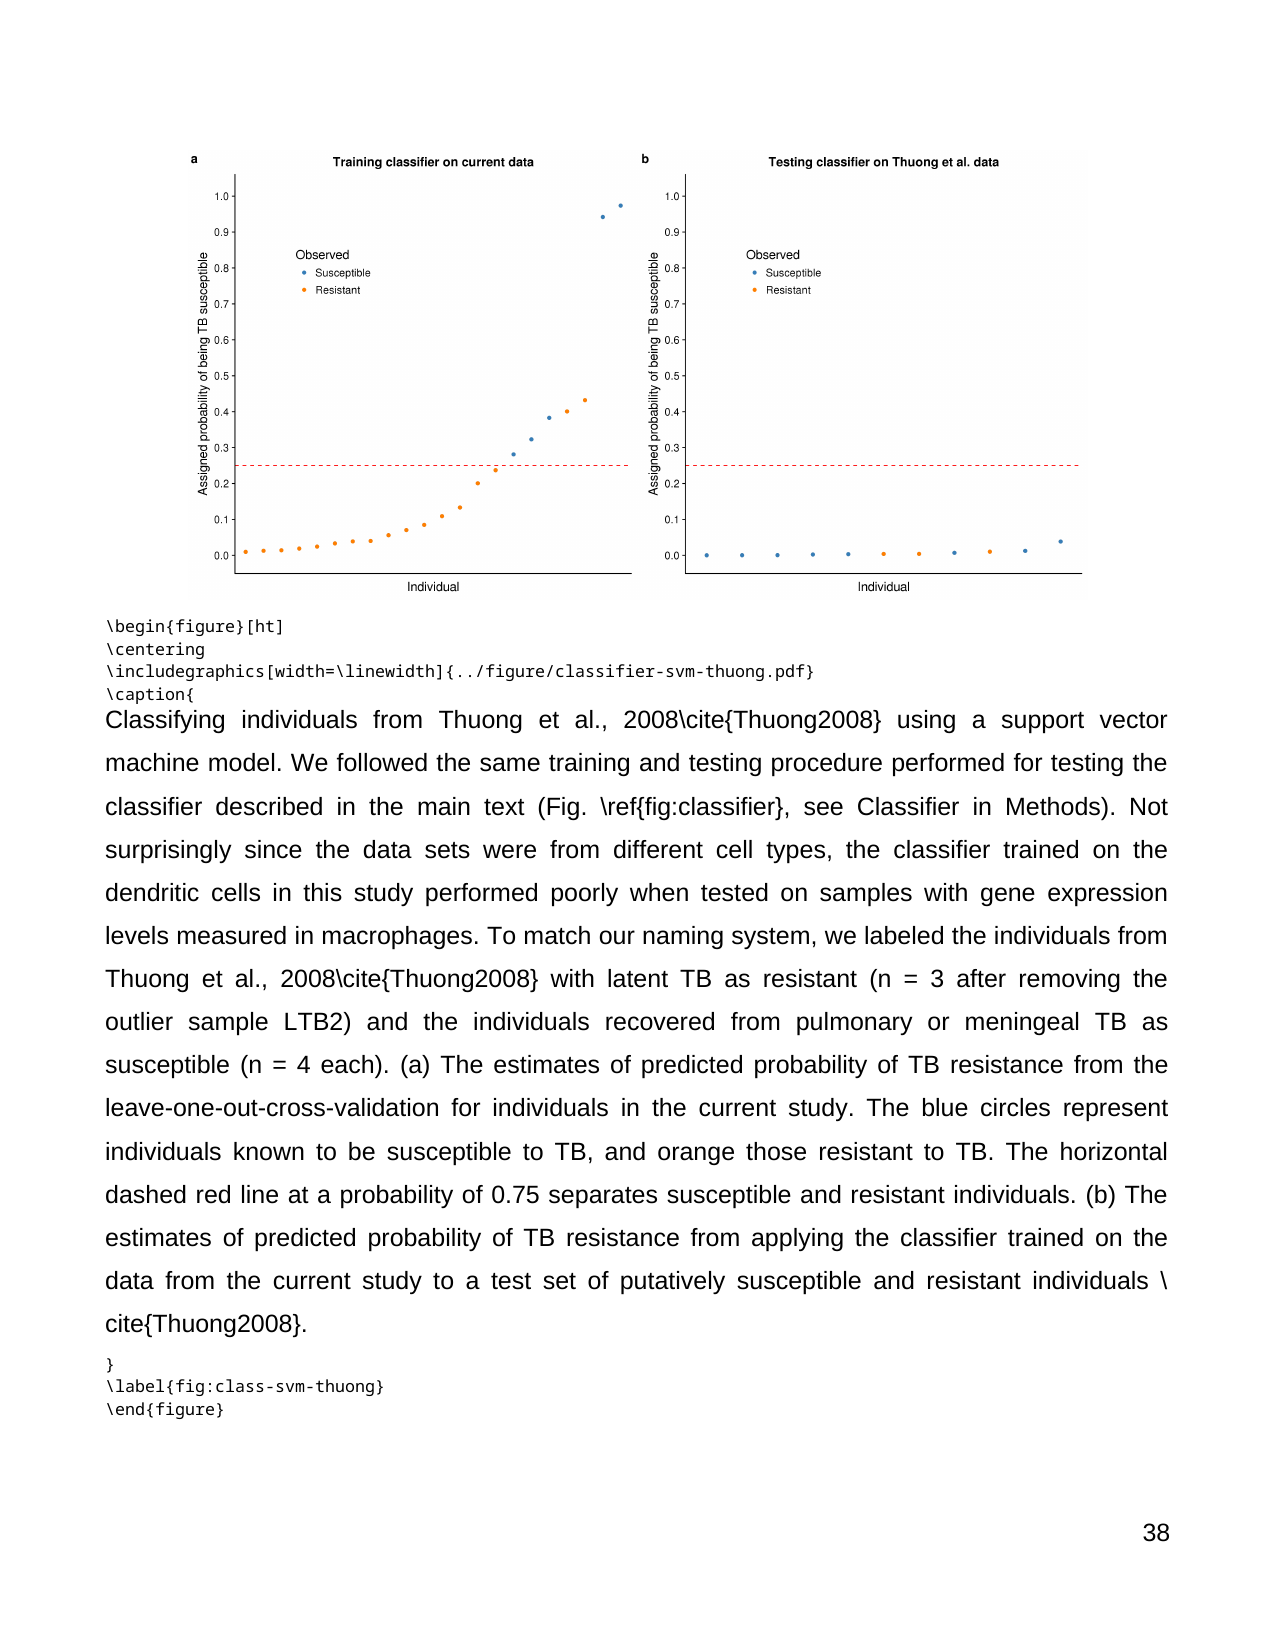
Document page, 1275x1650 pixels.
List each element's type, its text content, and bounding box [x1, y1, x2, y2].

text \end{figure} [105, 1397, 1170, 1420]
text \caption{ [105, 682, 1170, 705]
text \centering [105, 637, 1170, 660]
text \includegraphics[width=\linewidth]{../figure/classifier-svm-thuong.pdf} [105, 660, 1170, 682]
picture [187, 150, 1088, 600]
text Classifying individuals from Thuong et al., 2008\cite{Thuong2008} using a support vector machine model. We followed the same training and testing procedure performed for testing the classifier described in the main text (Fig. \ref{fig:classifier}, see Classifier in Methods). Not surprisingly since the data sets were from different cell types, the classifier trained on the dendritic cells in this study performed poorly when tested on samples with gene expression levels measured in macrophages. To match our naming system, we labeled the individuals from Thuong et al., 2008\cite{Thuong2008} with latent TB as resistant (n = 3 after removing the outlier sample LTB2) and the individuals recovered from pulmonary or meningeal TB as susceptible (n = 4 each). (a) The estimates of predicted probability of TB resistance from the leave-one-out-cross-validation for individuals in the current study. The blue circles represent individuals known to be susceptible to TB, and orange those resistant to TB. The horizontal dashed red line at a probability of 0.75 separates susceptible and resistant individuals. (b) The estimates of predicted probability of TB resistance from applying the classifier trained on the data from the current study to a test set of putatively susceptible and resistant individuals \cite{Thuong2008}. [105, 705, 1170, 1338]
text \label{fig:class-svm-thuong} [105, 1375, 1170, 1397]
text \begin{figure}[ht] [105, 614, 1170, 637]
text } [105, 1352, 1170, 1375]
